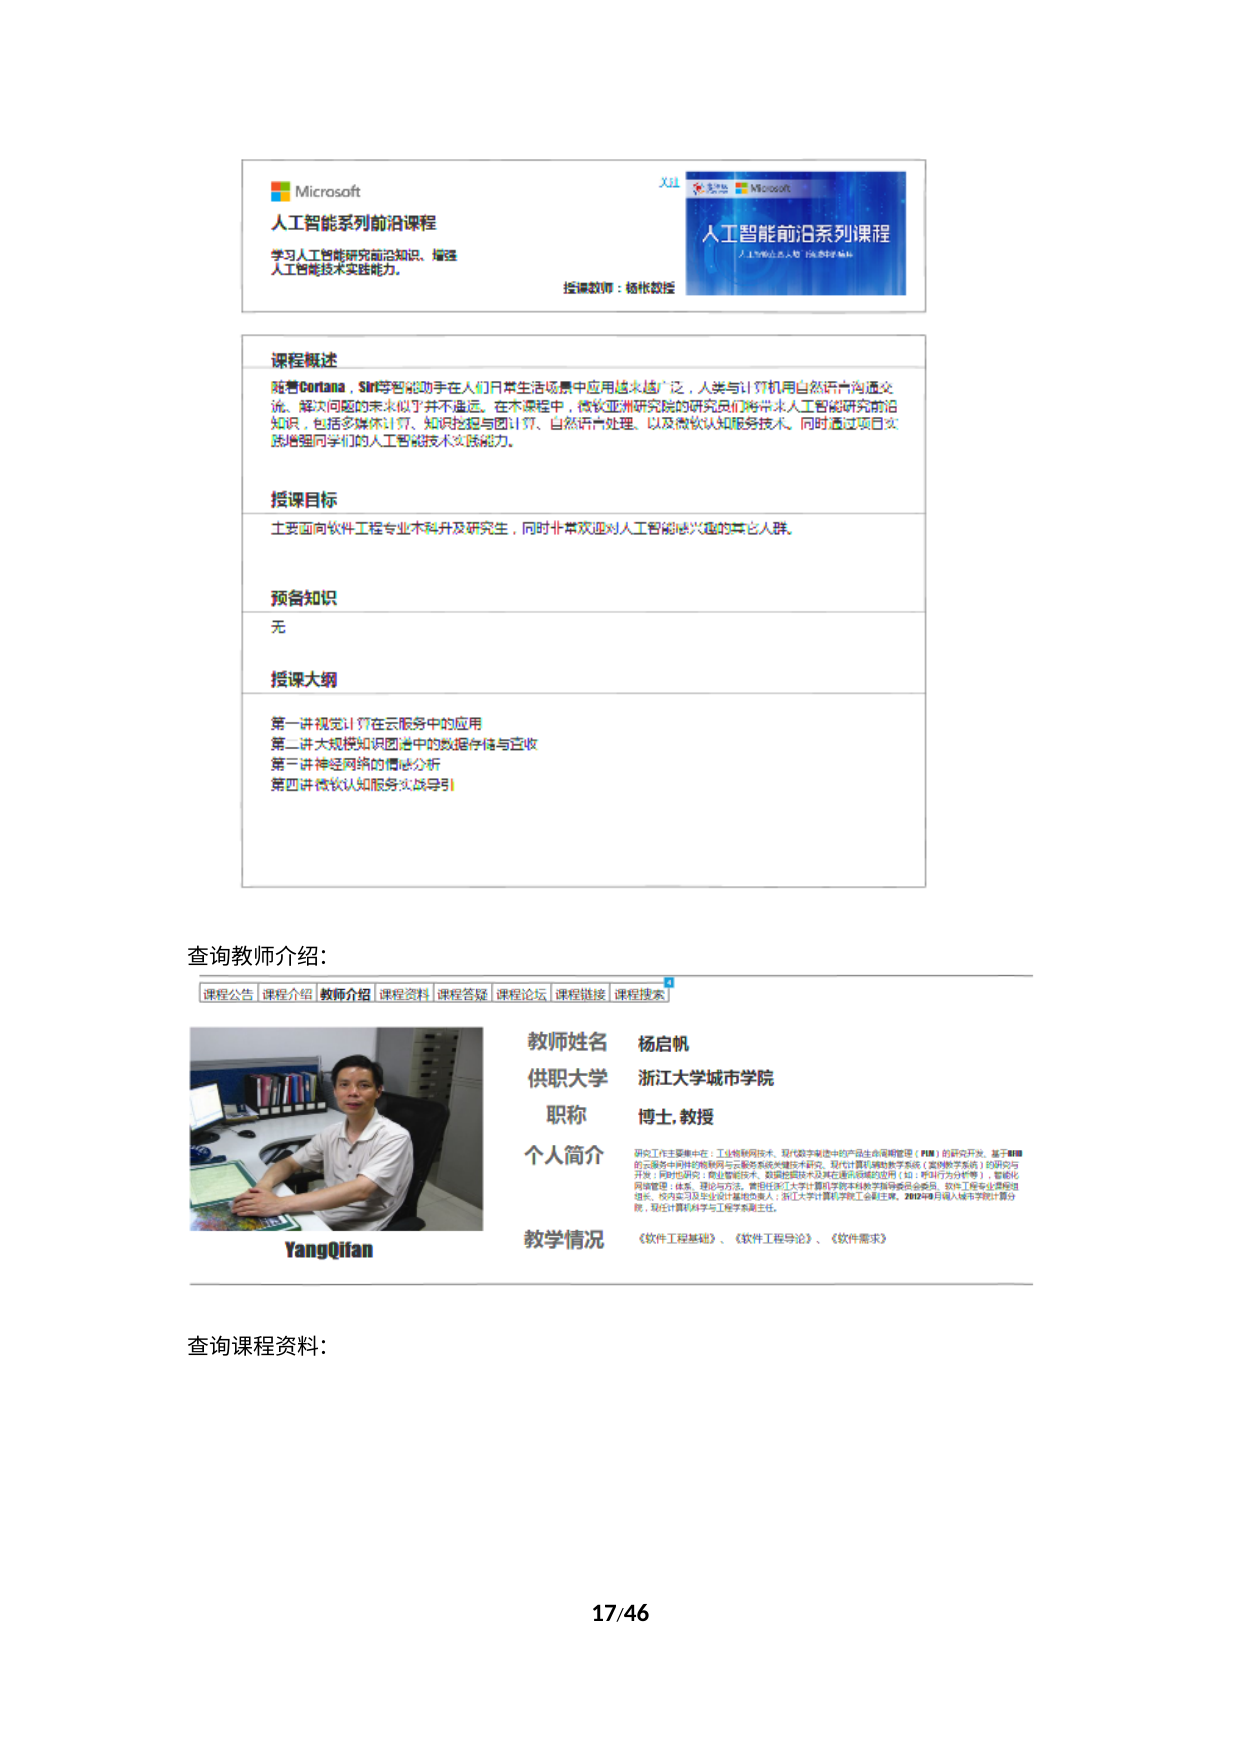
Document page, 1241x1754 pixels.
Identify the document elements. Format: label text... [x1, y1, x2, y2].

text 查询教师介绍： [187, 938, 1053, 971]
picture [187, 158, 947, 907]
text 查询课程资料： [187, 1328, 1053, 1361]
picture [187, 971, 1052, 1303]
